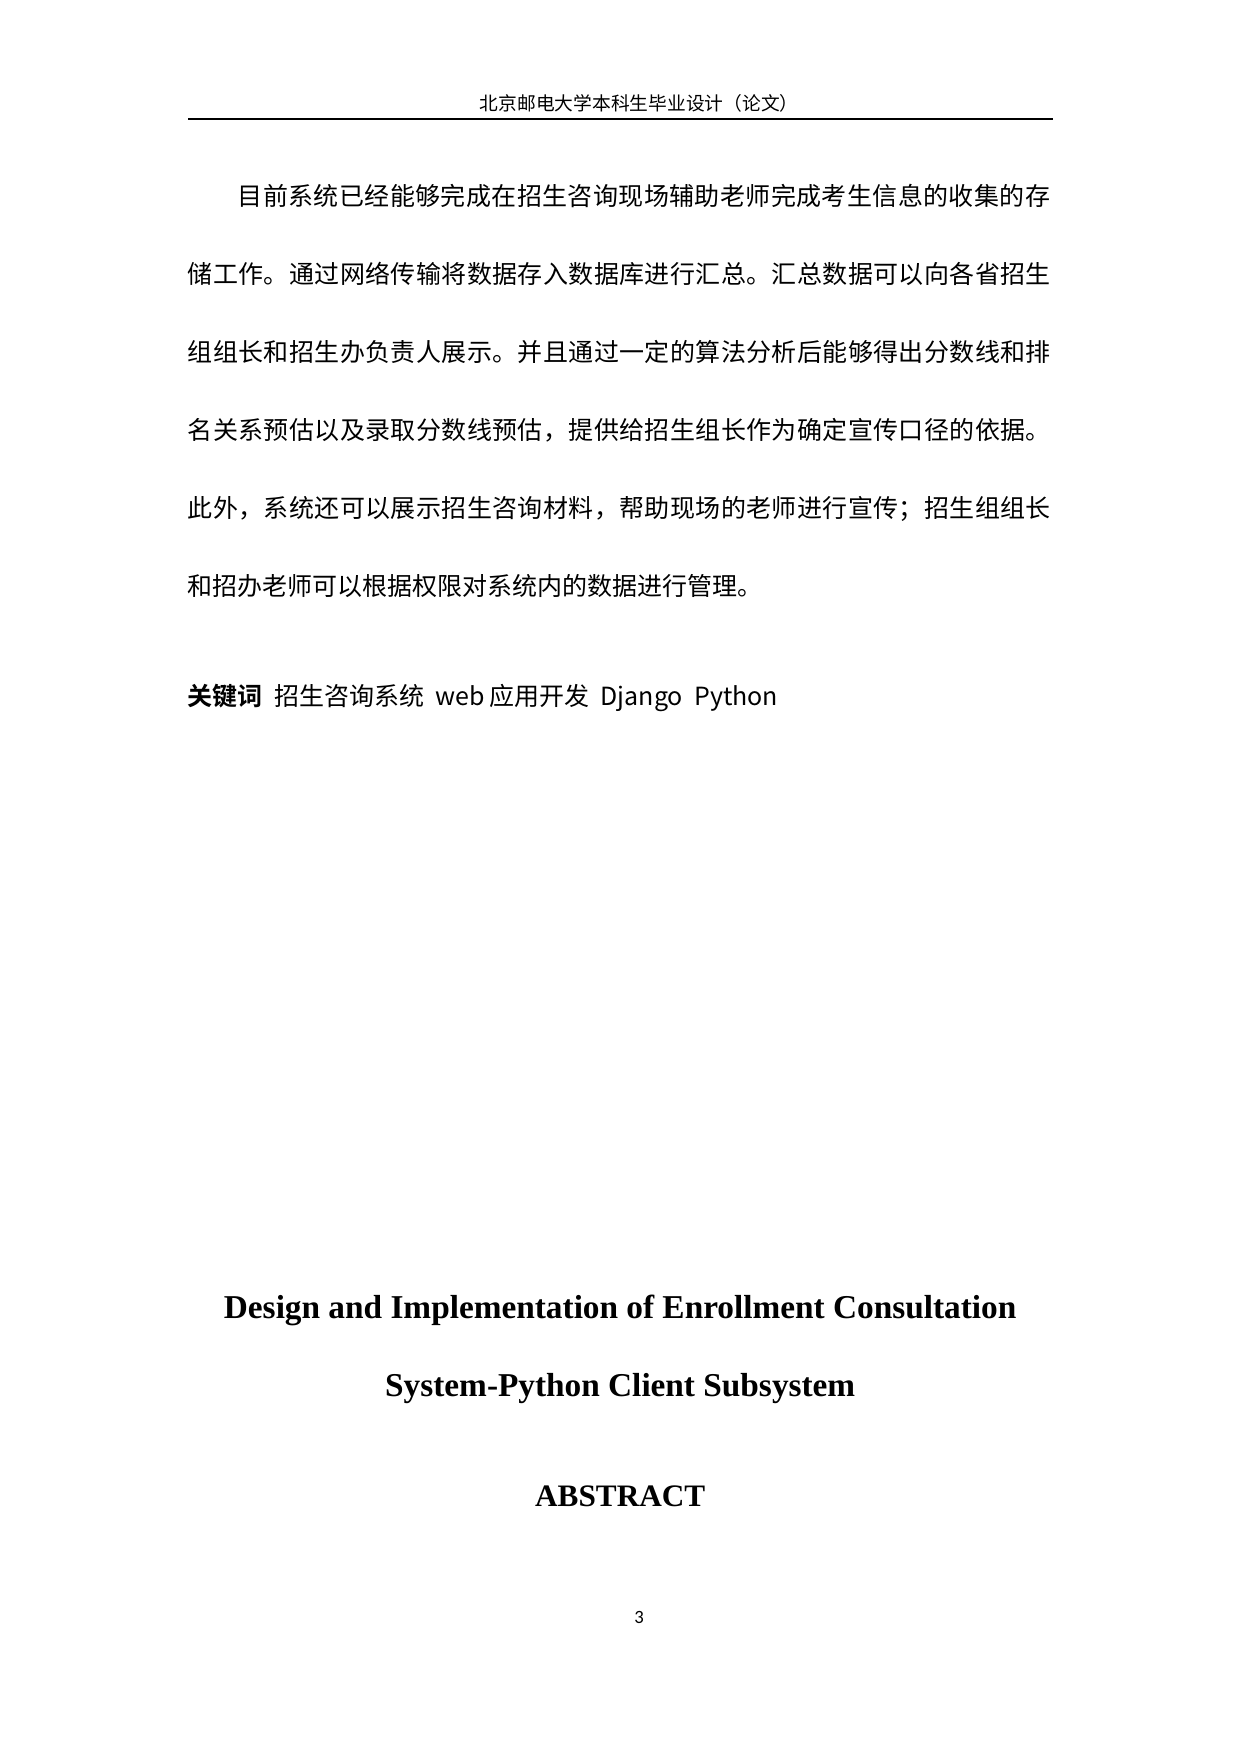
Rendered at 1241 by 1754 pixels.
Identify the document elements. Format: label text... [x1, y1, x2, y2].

text 目前系统已经能够完成在招生咨询现场辅助老师完成考生信息的收集的存储工作。通过网络传输将数据存入数据库进行汇总。汇总数据可以向各省招生组组长和招生办负责人展示。并且通过一定的算法分析后能够得出分数线和排名关系预估以及录取分数线预估，提供给招生组长作为确定宣传口径的依据。此外，系统还可以展示招生咨询材料，帮助现场的老师进行宣传；招生组组长和招办老师可以根据权限对系统内的数据进行管理。 [187, 162, 1053, 617]
text ABSTRACT [187, 1463, 1053, 1528]
text 关键词 招生咨询系统 web应用开发 Django Python [187, 662, 1053, 727]
text Design and Implementation of Enrollment Consultation System-Python Client Subsystem [187, 1274, 1053, 1417]
